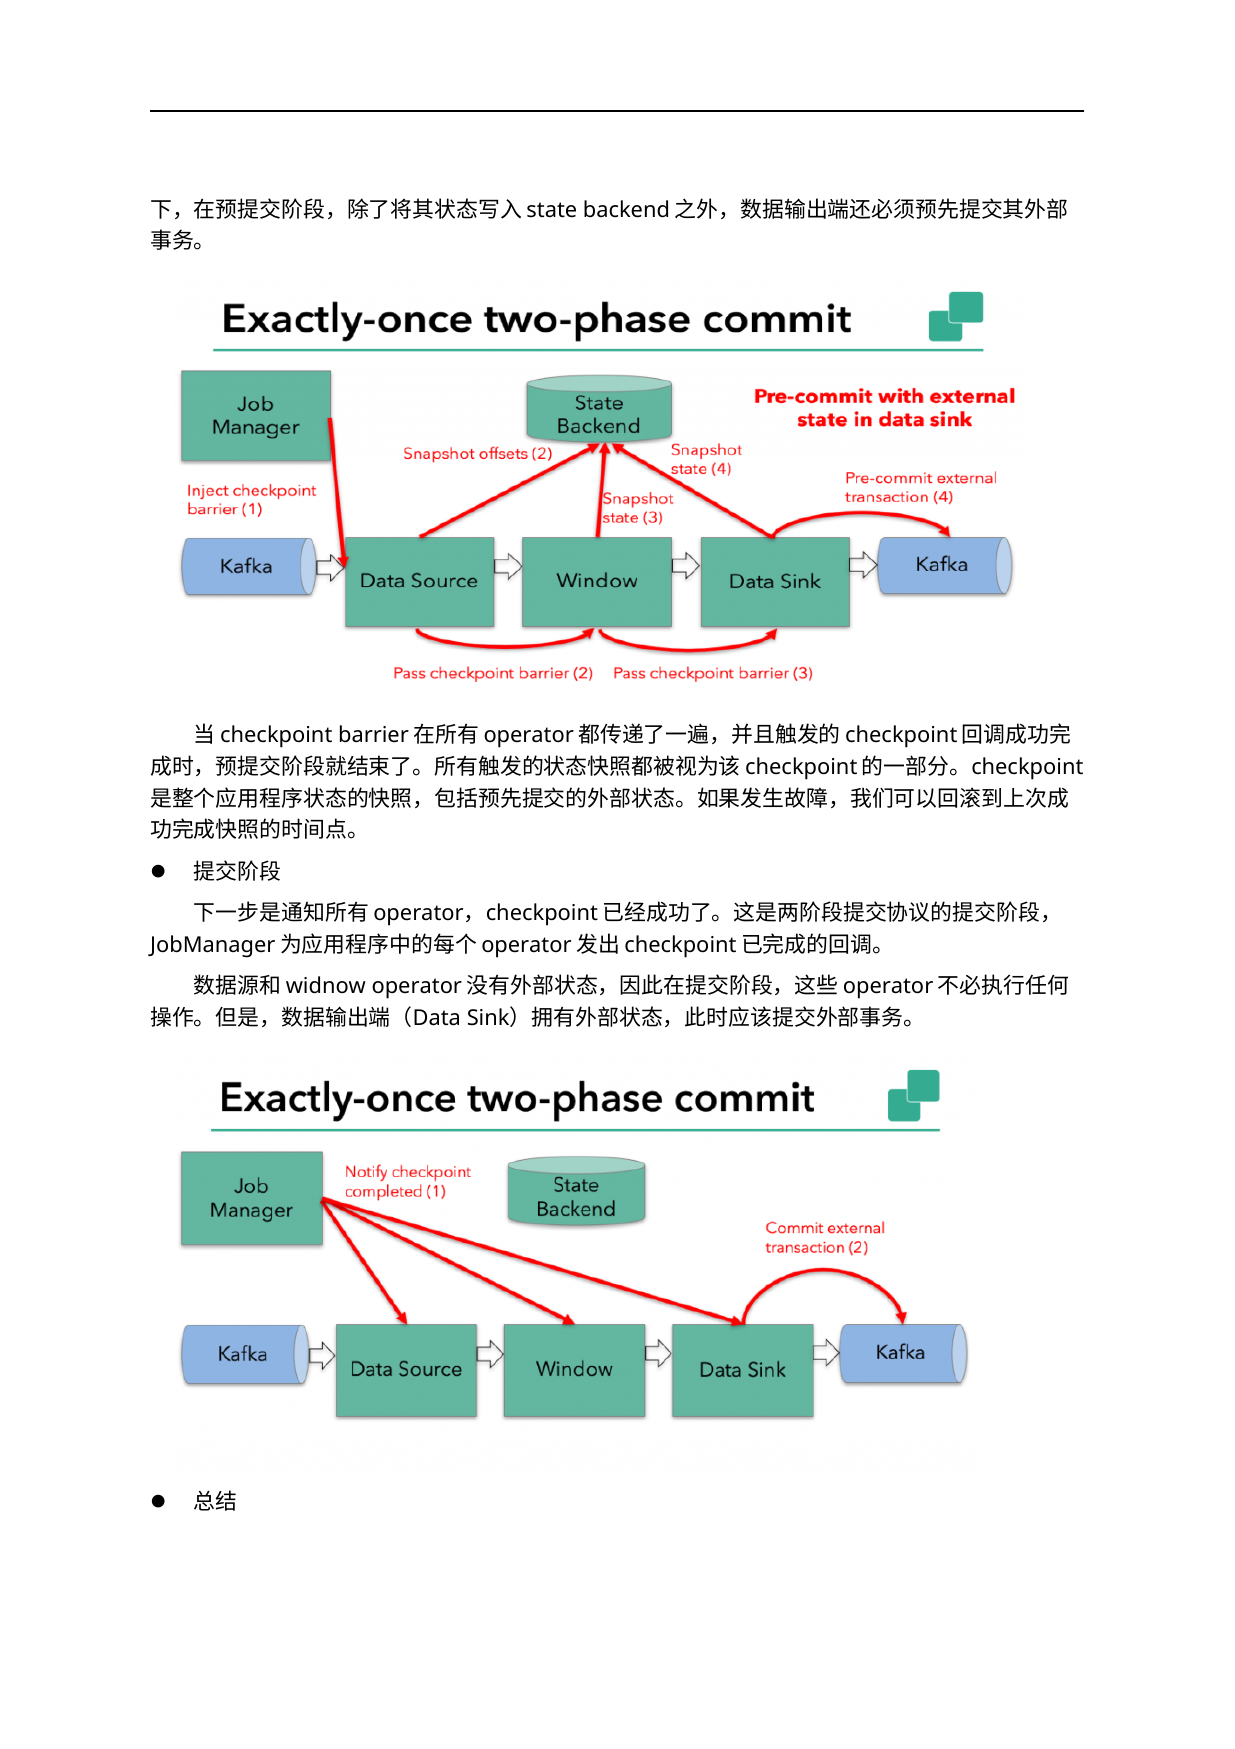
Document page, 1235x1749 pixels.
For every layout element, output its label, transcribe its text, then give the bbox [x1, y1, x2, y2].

list 总结 [150, 1484, 1084, 1515]
text 下一步是通知所有operator，checkpoint已经成功了。这是两阶段提交协议的提交阶段，JobManager为应用程序中的每个operator发出checkpoint已完成的回调。 [150, 895, 1084, 958]
picture [150, 1041, 1015, 1474]
text 当checkpoint barrier在所有operator都传递了一遍，并且触发的checkpoint回调成功完成时，预提交阶段就结束了。所有触发的状态快照都被视为该checkpoint的一部分。checkpoint是整个应用程序状态的快照，包括预先提交的外部状态。如果发生故障，我们可以回滚到上次成功完成快照的时间点。 [150, 717, 1084, 844]
text 数据源和widnow operator没有外部状态，因此在提交阶段，这些operator不必执行任何操作。但是，数据输出端（Data Sink）拥有外部状态，此时应该提交外部事务。 [150, 968, 1084, 1032]
list 提交阶段 [150, 854, 1084, 885]
picture [150, 264, 1053, 708]
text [150, 192, 1084, 255]
